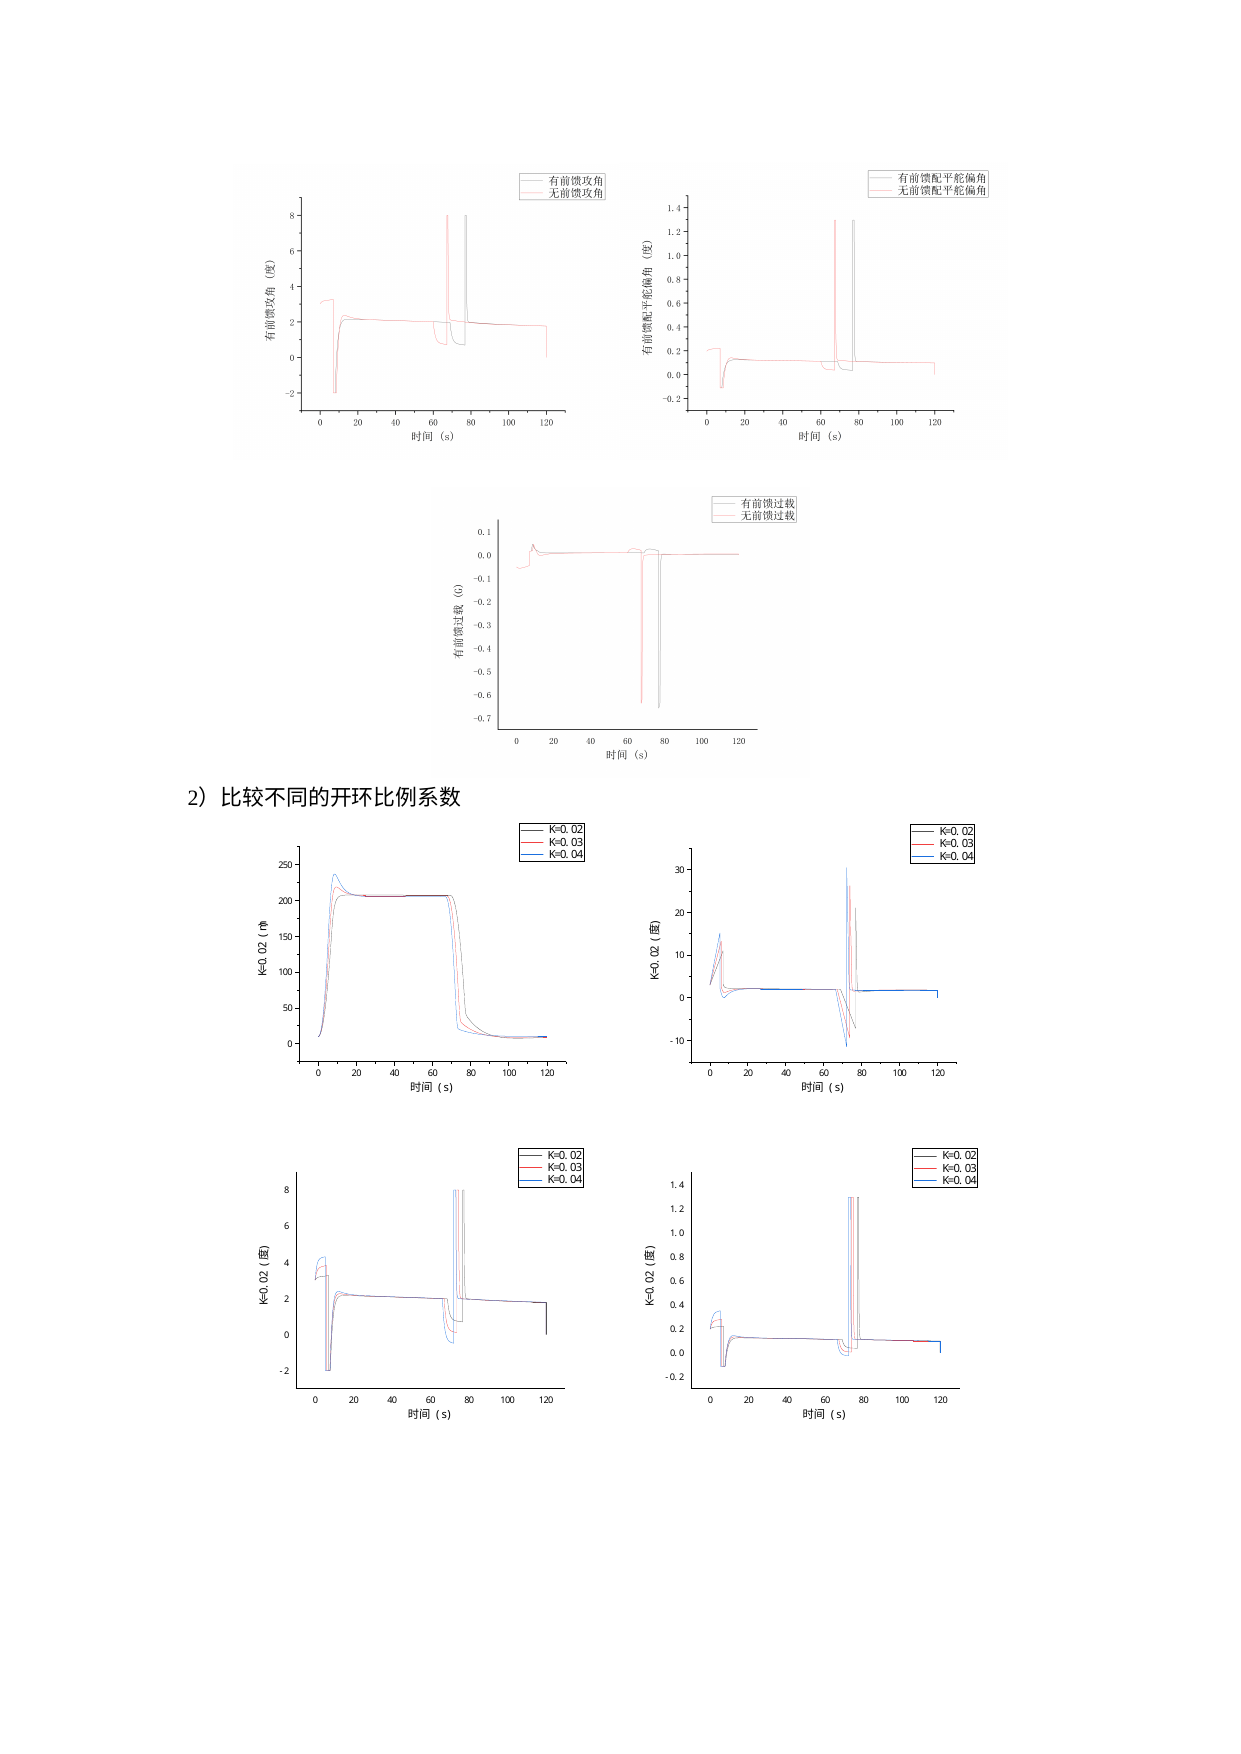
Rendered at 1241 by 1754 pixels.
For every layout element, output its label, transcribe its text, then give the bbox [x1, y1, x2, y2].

picture [430, 487, 810, 778]
text 2）比较不同的开环比例系数 [187, 779, 1053, 812]
picture [232, 162, 1008, 460]
